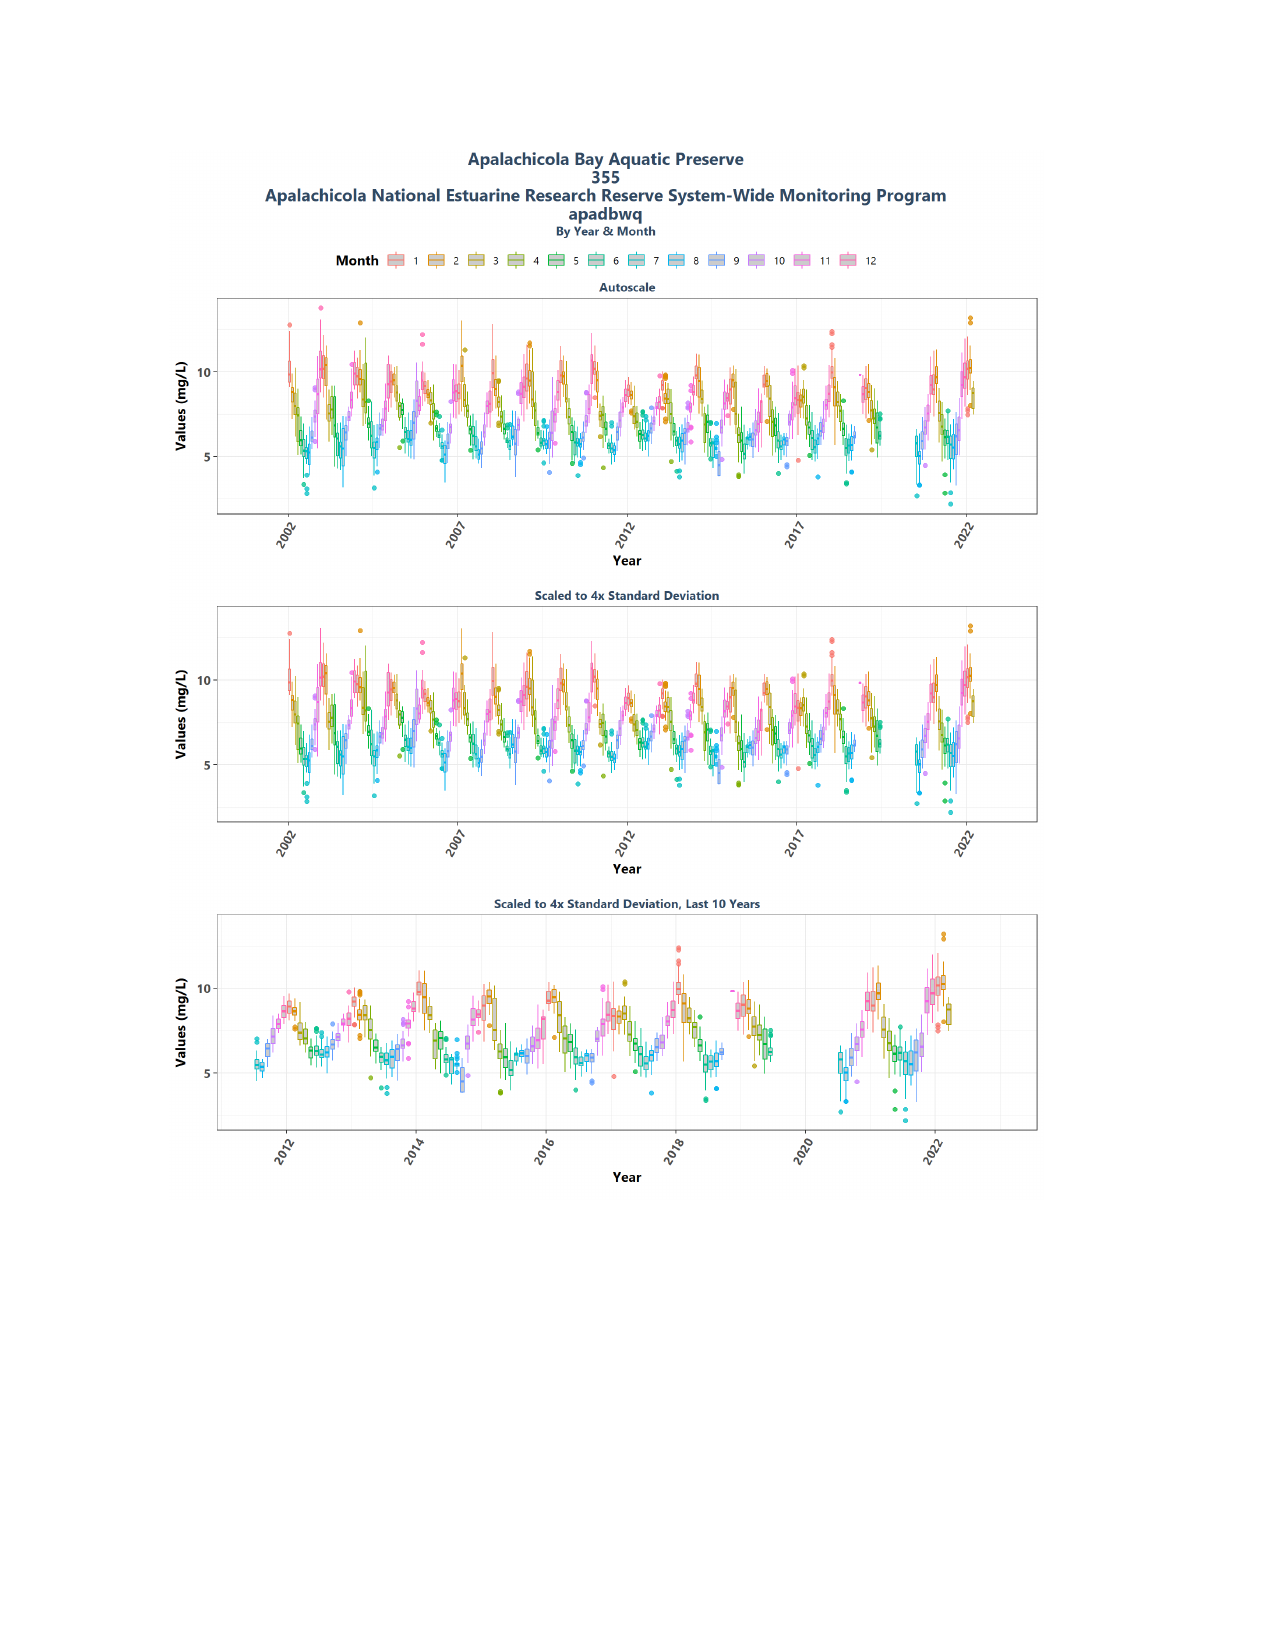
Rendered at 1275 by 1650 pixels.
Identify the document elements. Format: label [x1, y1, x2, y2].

picture [168, 150, 1044, 1200]
